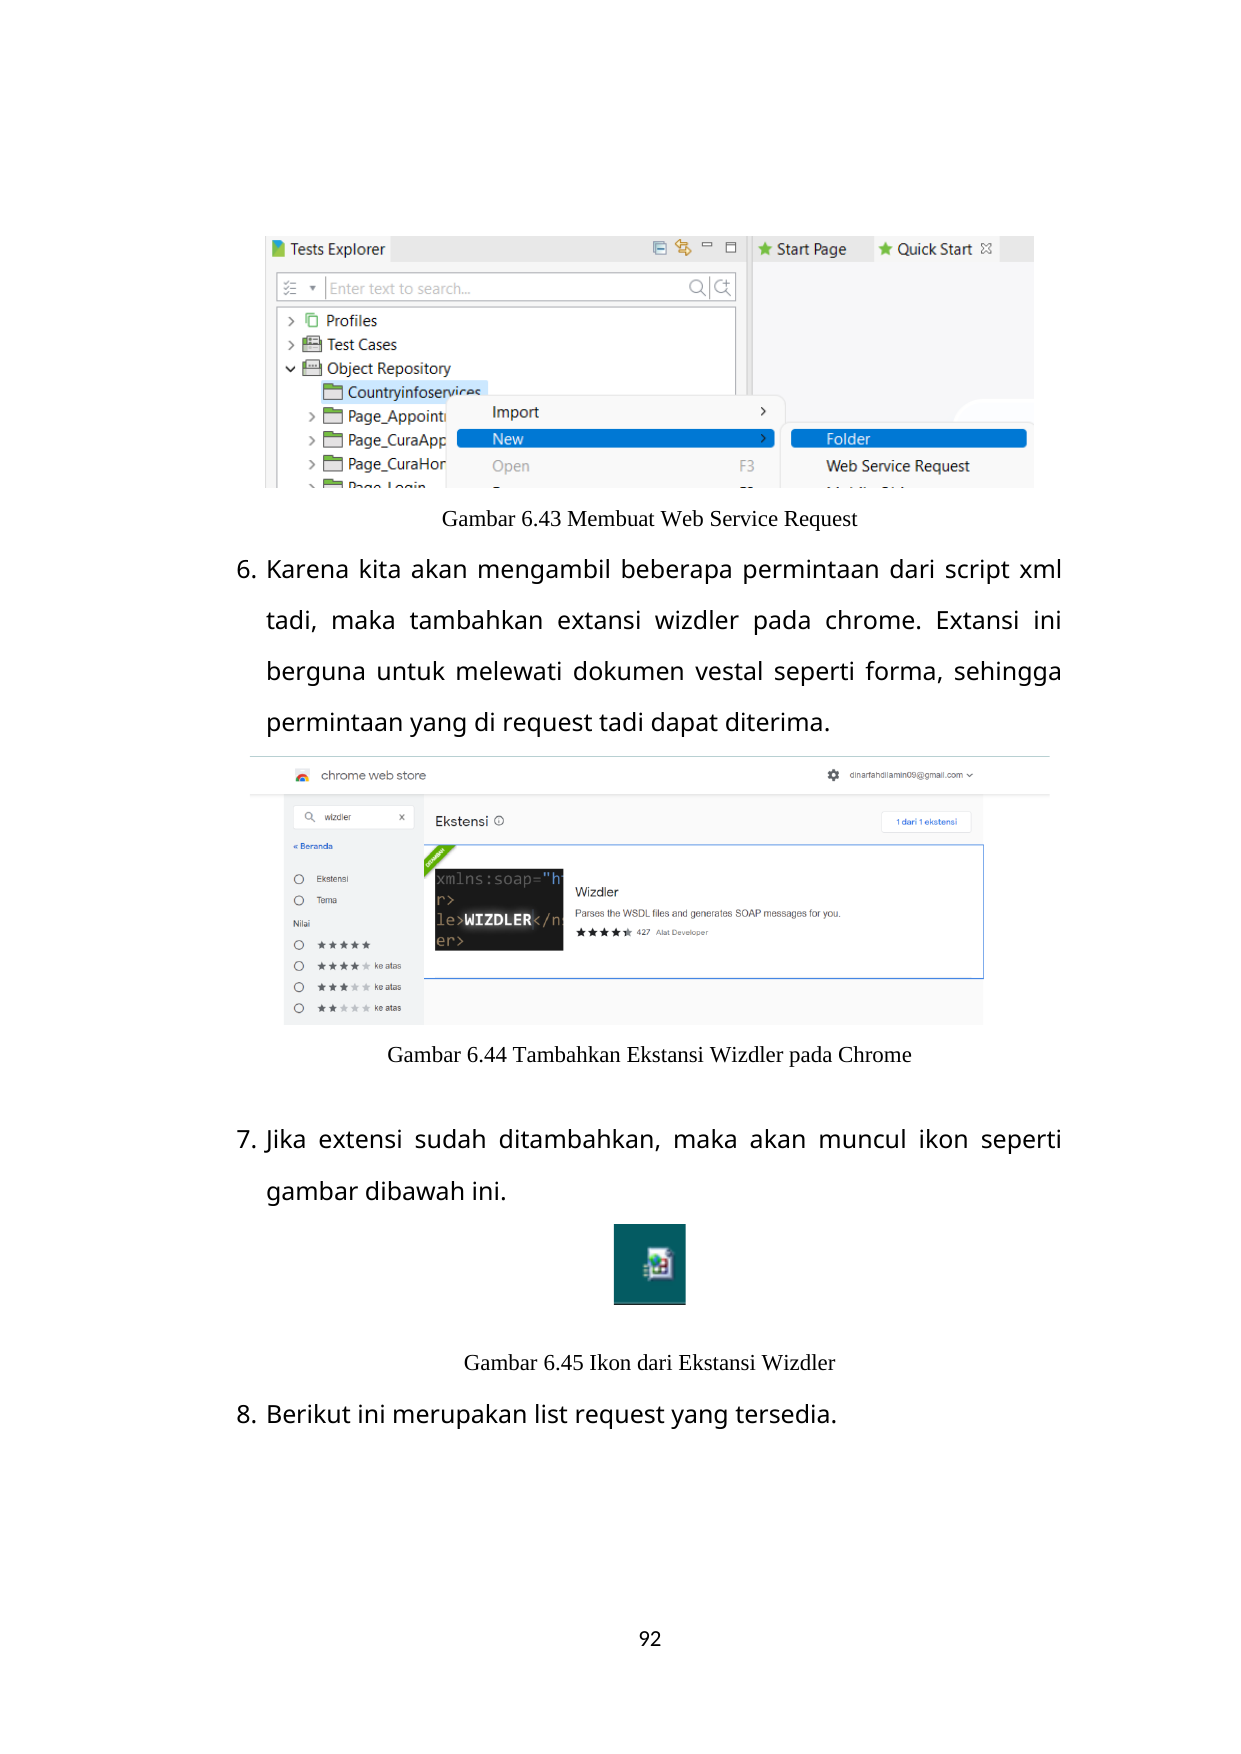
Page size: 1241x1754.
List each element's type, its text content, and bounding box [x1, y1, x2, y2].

picture [265, 236, 1034, 488]
picture [613, 1224, 686, 1305]
list Jika extensi sudah ditambahkan, maka akan muncul ikon seperti gambar dibawah ini. [236, 1122, 1063, 1207]
list Karena kita akan mengambil beberapa permintaan dari script xml tadi, maka tambahkan extansi wizdler pada chrome. Extansi ini berguna untuk melewati dokumen vestal seperti forma, sehingga permintaan yang di request tadi dapat diterima. [236, 552, 1063, 739]
picture [249, 756, 1050, 1025]
list Berikut ini merupakan list request yang tersedia. [236, 1397, 1063, 1431]
